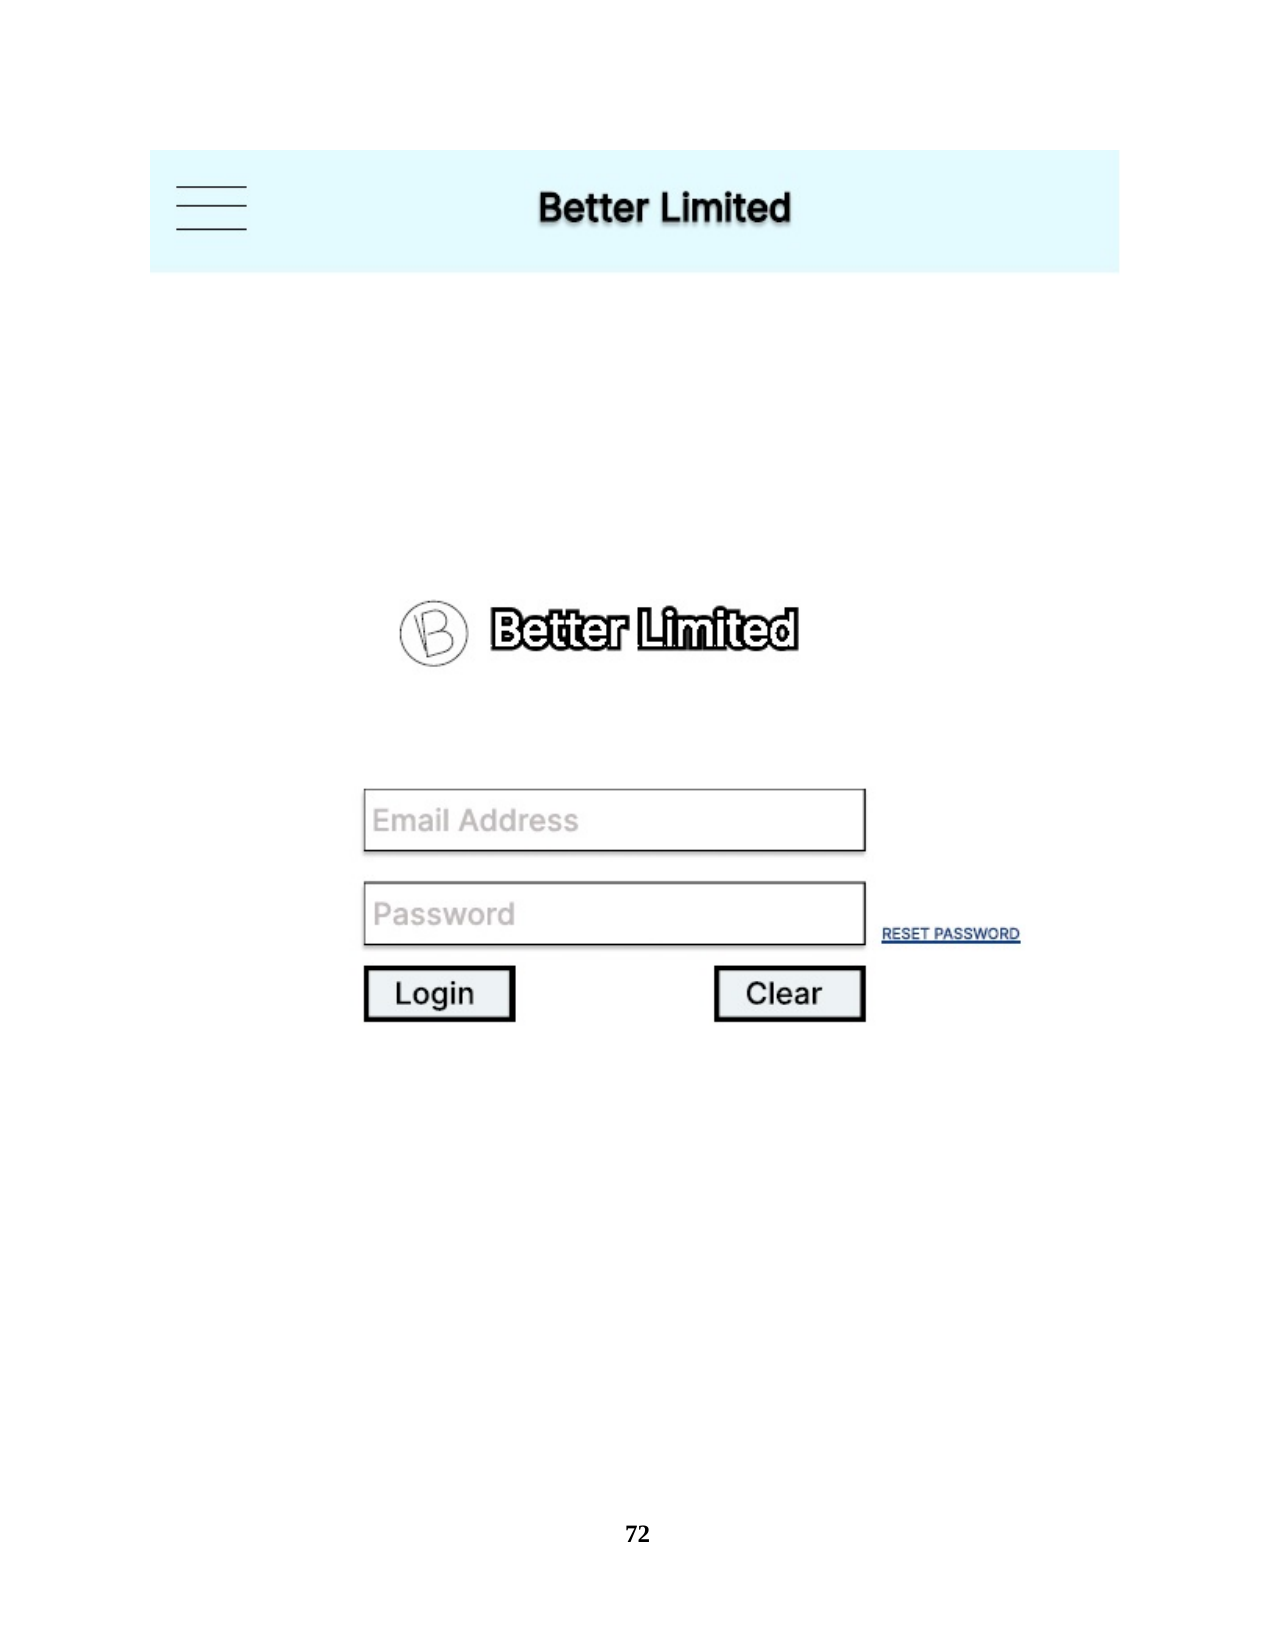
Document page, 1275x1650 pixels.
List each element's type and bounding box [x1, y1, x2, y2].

picture [150, 150, 1121, 1354]
